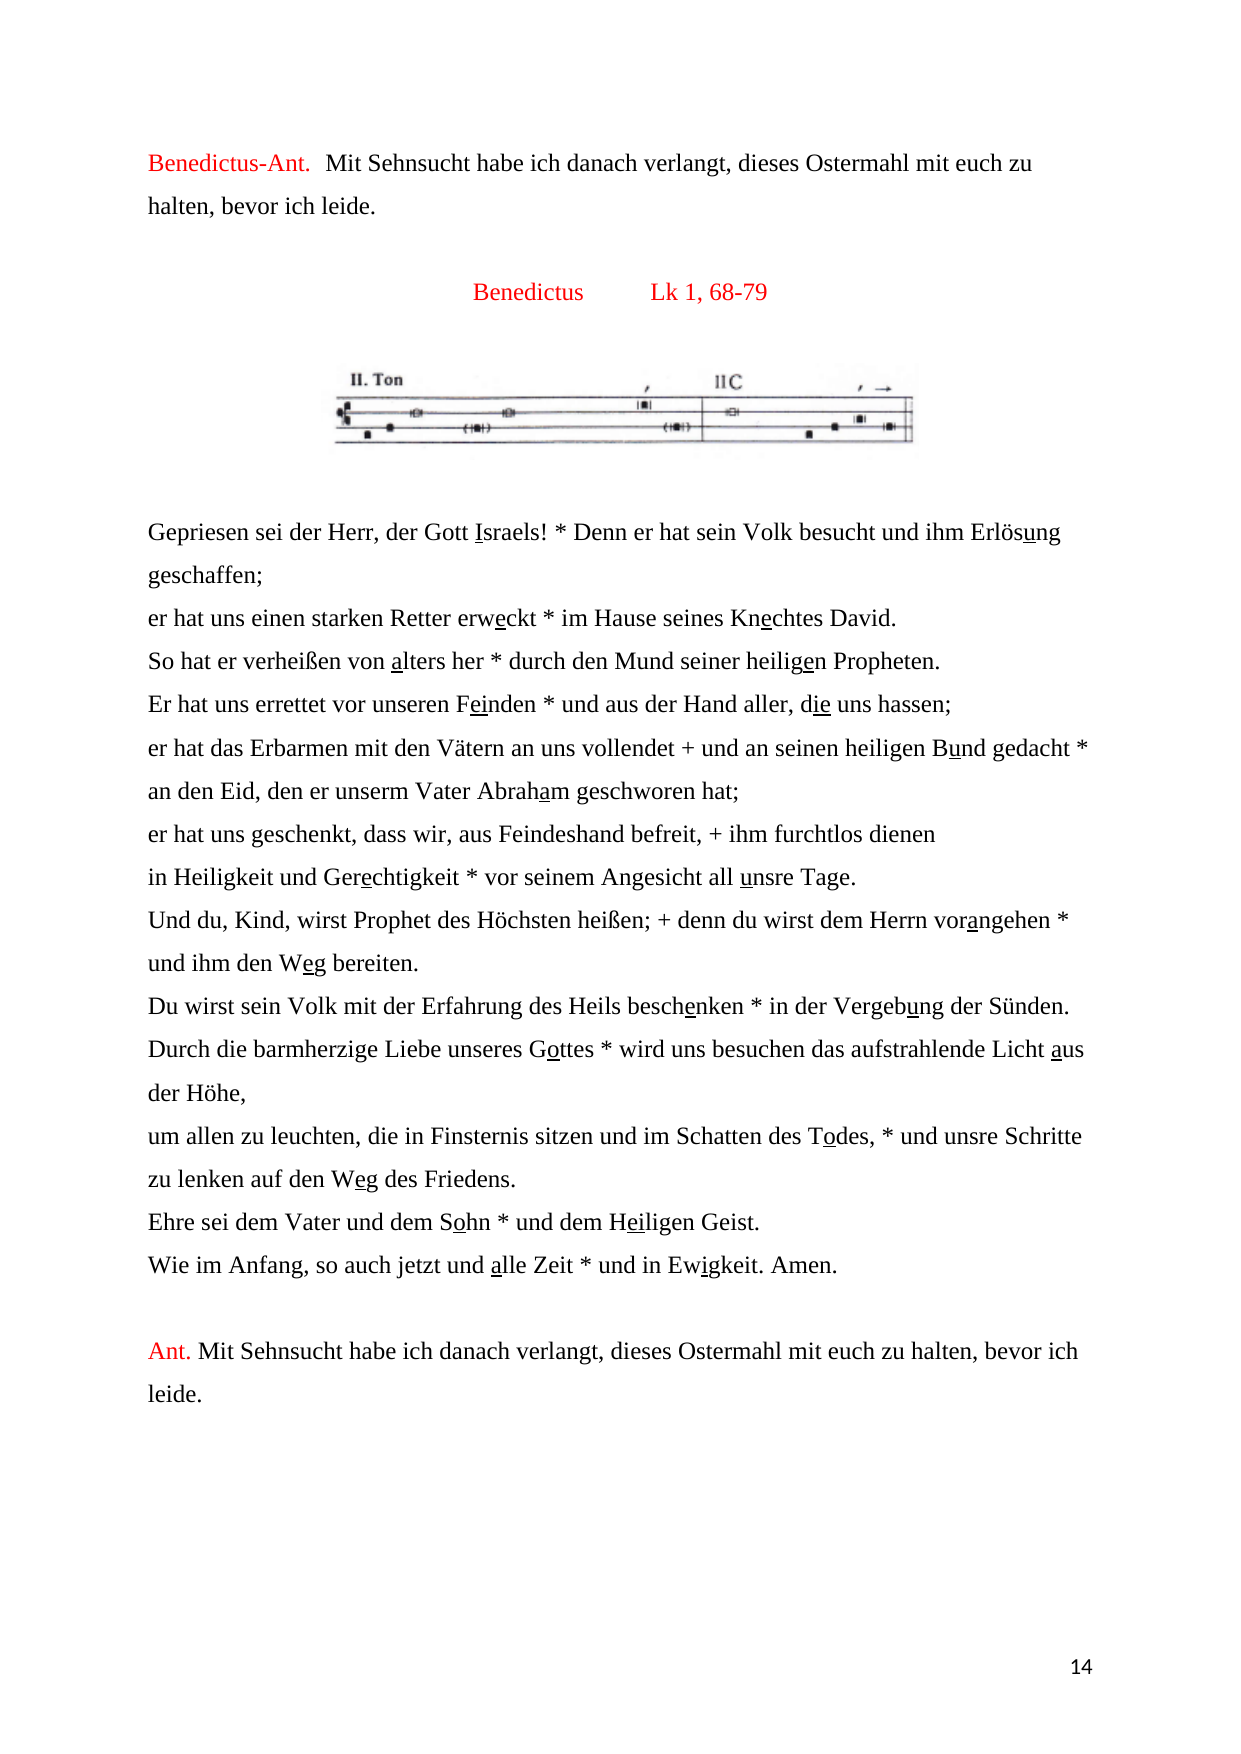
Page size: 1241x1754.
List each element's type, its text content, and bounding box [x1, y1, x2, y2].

text er hat das Erbarmen mit den Vätern an uns vollendet + und an seinen heiligen Bund gedacht * an den Eid, den er unserm Vater Abraham geschworen hat; [148, 733, 1093, 804]
text Er hat uns errettet vor unseren Feinden * und aus der Hand aller, die uns hassen; [148, 689, 1093, 718]
text Und du, Kind, wirst Prophet des Höchsten heißen; + denn du wirst dem Herrn vorangehen * und ihm den Weg bereiten. [148, 905, 1093, 977]
text Du wirst sein Volk mit der Erfahrung des Heils beschenken * in der Vergebung der Sünden. [148, 991, 1093, 1020]
text So hat er verheißen von alters her * durch den Mund seiner heiligen Propheten. [148, 646, 1093, 675]
text um allen zu leuchten, die in Finsternis sitzen und im Schatten des Todes, * und unsre Schritte zu lenken auf den Weg des Friedens. [148, 1121, 1093, 1193]
text er hat uns einen starken Retter erweckt * im Hause seines Knechtes David. [148, 603, 1093, 632]
text Gepriesen sei der Herr, der Gott Israels! * Denn er hat sein Volk besucht und ihm Erlösung geschaffen; [148, 517, 1093, 589]
text Benedictus Lk 1, 68-79 [148, 277, 1093, 306]
text er hat uns geschenkt, dass wir, aus Feindeshand befreit, + ihm furchtlos dienen [148, 819, 1093, 848]
text Ehre sei dem Vater und dem Sohn * und dem Heiligen Geist. [148, 1207, 1093, 1236]
text in Heiligkeit und Gerechtigkeit * vor seinem Angesicht all unsre Tage. [148, 862, 1093, 891]
text Durch die barmherzige Liebe unseres Gottes * wird uns besuchen das aufstrahlende Licht aus der Höhe, [148, 1034, 1093, 1106]
text Ant. Mit Sehnsucht habe ich danach verlangt, dieses Ostermahl mit euch zu halten, bevor ich leide. [148, 1336, 1093, 1408]
text Benedictus-Ant. Mit Sehnsucht habe ich danach verlangt, dieses Ostermahl mit euch zu halten, bevor ich leide. [148, 148, 1093, 219]
text Wie im Anfang, so auch jetzt und alle Zeit * und in Ewigkeit. Amen. [148, 1250, 1093, 1279]
